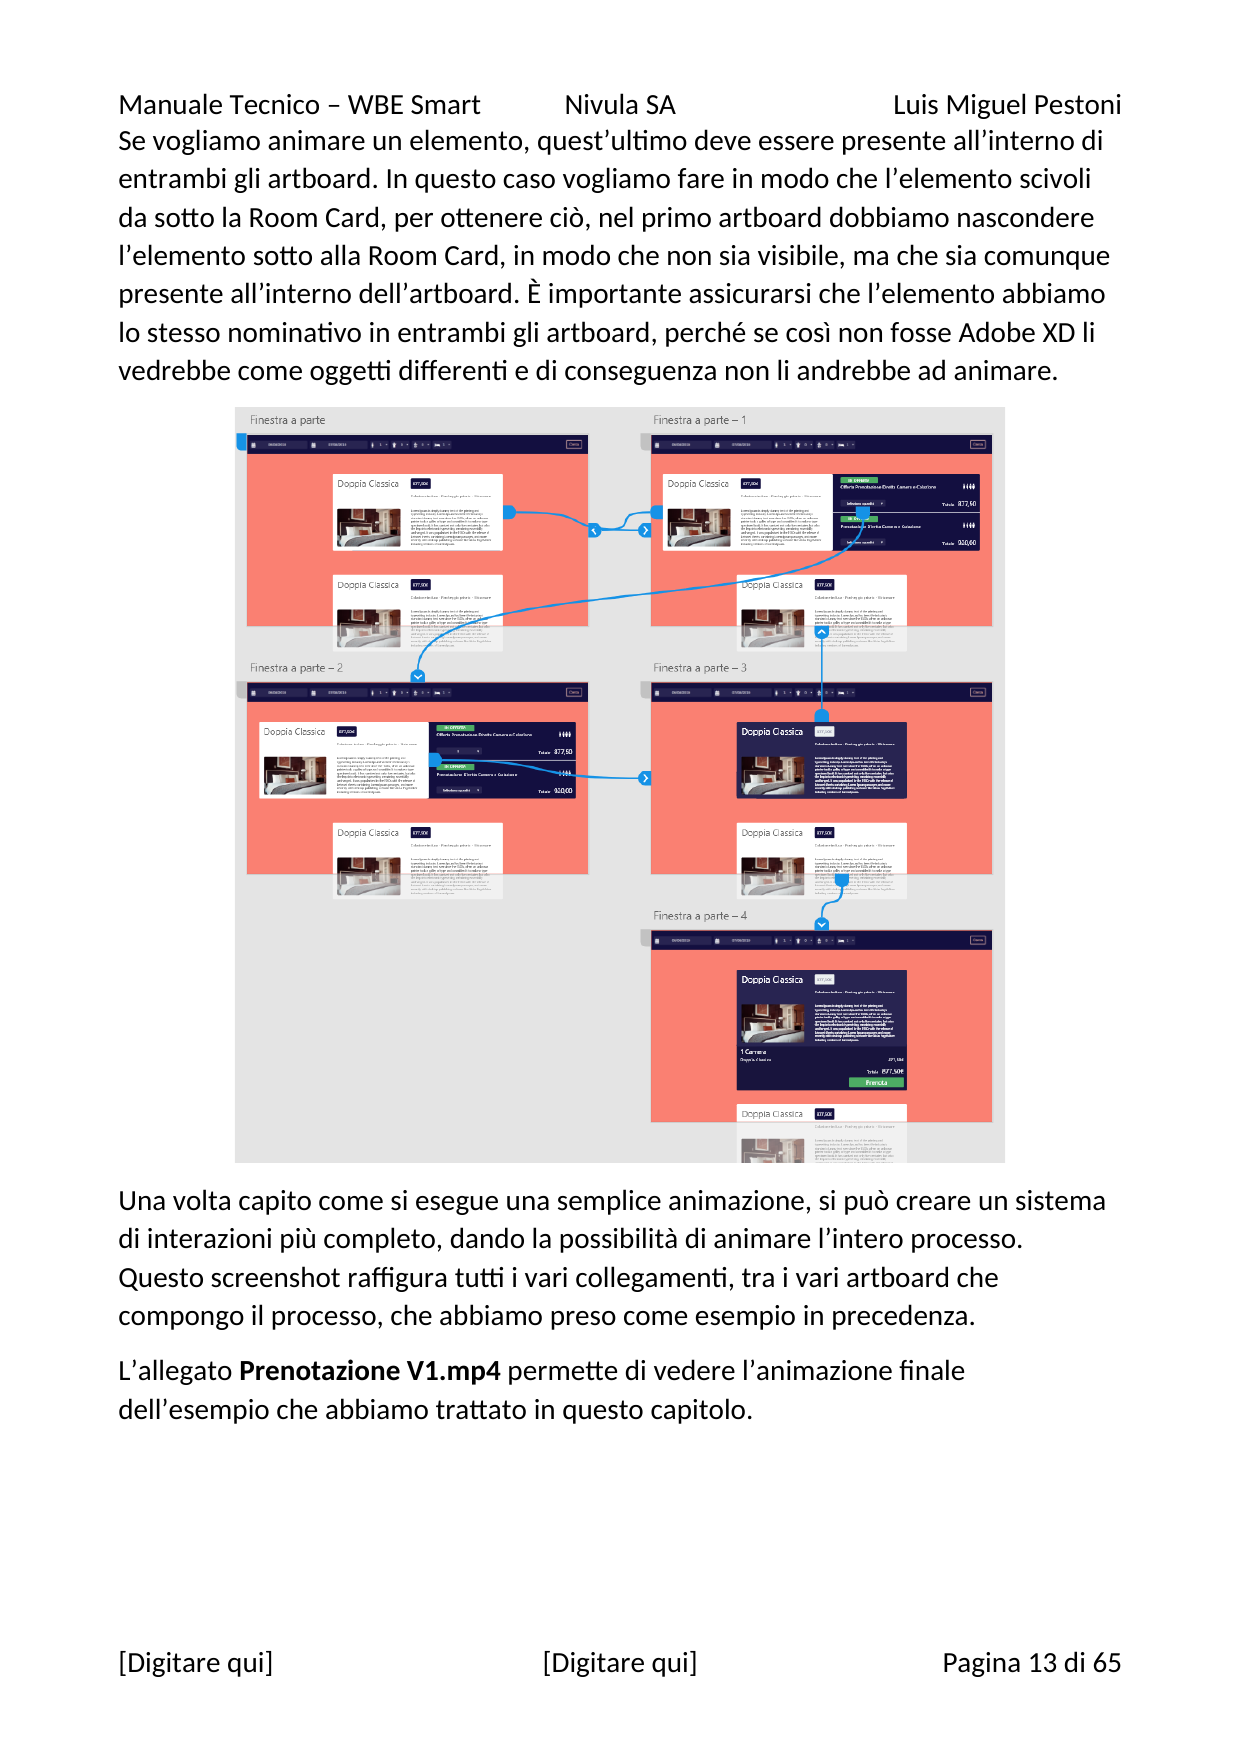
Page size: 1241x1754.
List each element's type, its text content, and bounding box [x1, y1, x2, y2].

text Se vogliamo animare un elemento, quest’ultimo deve essere presente all’interno di entrambi gli artboard. In questo caso vogliamo fare in modo che l’elemento scivoli da sotto la Room Card, per ottenere ciò, nel primo artboard dobbiamo nascondere l’elemento sotto alla Room Card, in modo che non sia visibile, ma che sia comunque presente all’interno dell’artboard. È importante assicurarsi che l’elemento abbiamo lo stesso nominativo in entrambi gli artboard, perché se così non fosse Adobe XD li vedrebbe come oggetti differenti e di conseguenza non li andrebbe ad animare. [118, 122, 1122, 388]
text Una volta capito come si esegue una semplice animazione, si può creare un sistema di interazioni più completo, dando la possibilità di animare l’intero processo. Questo screenshot raffigura tutti i vari collegamenti, tra i vari artboard che compongo il processo, che abbiamo preso come esempio in precedenza. [118, 1182, 1122, 1333]
text L’allegato Prenotazione V1.mp4 permette di vedere l’animazione finale dell’esempio che abbiamo trattato in questo capitolo. [118, 1352, 1122, 1427]
picture [234, 407, 1006, 1163]
